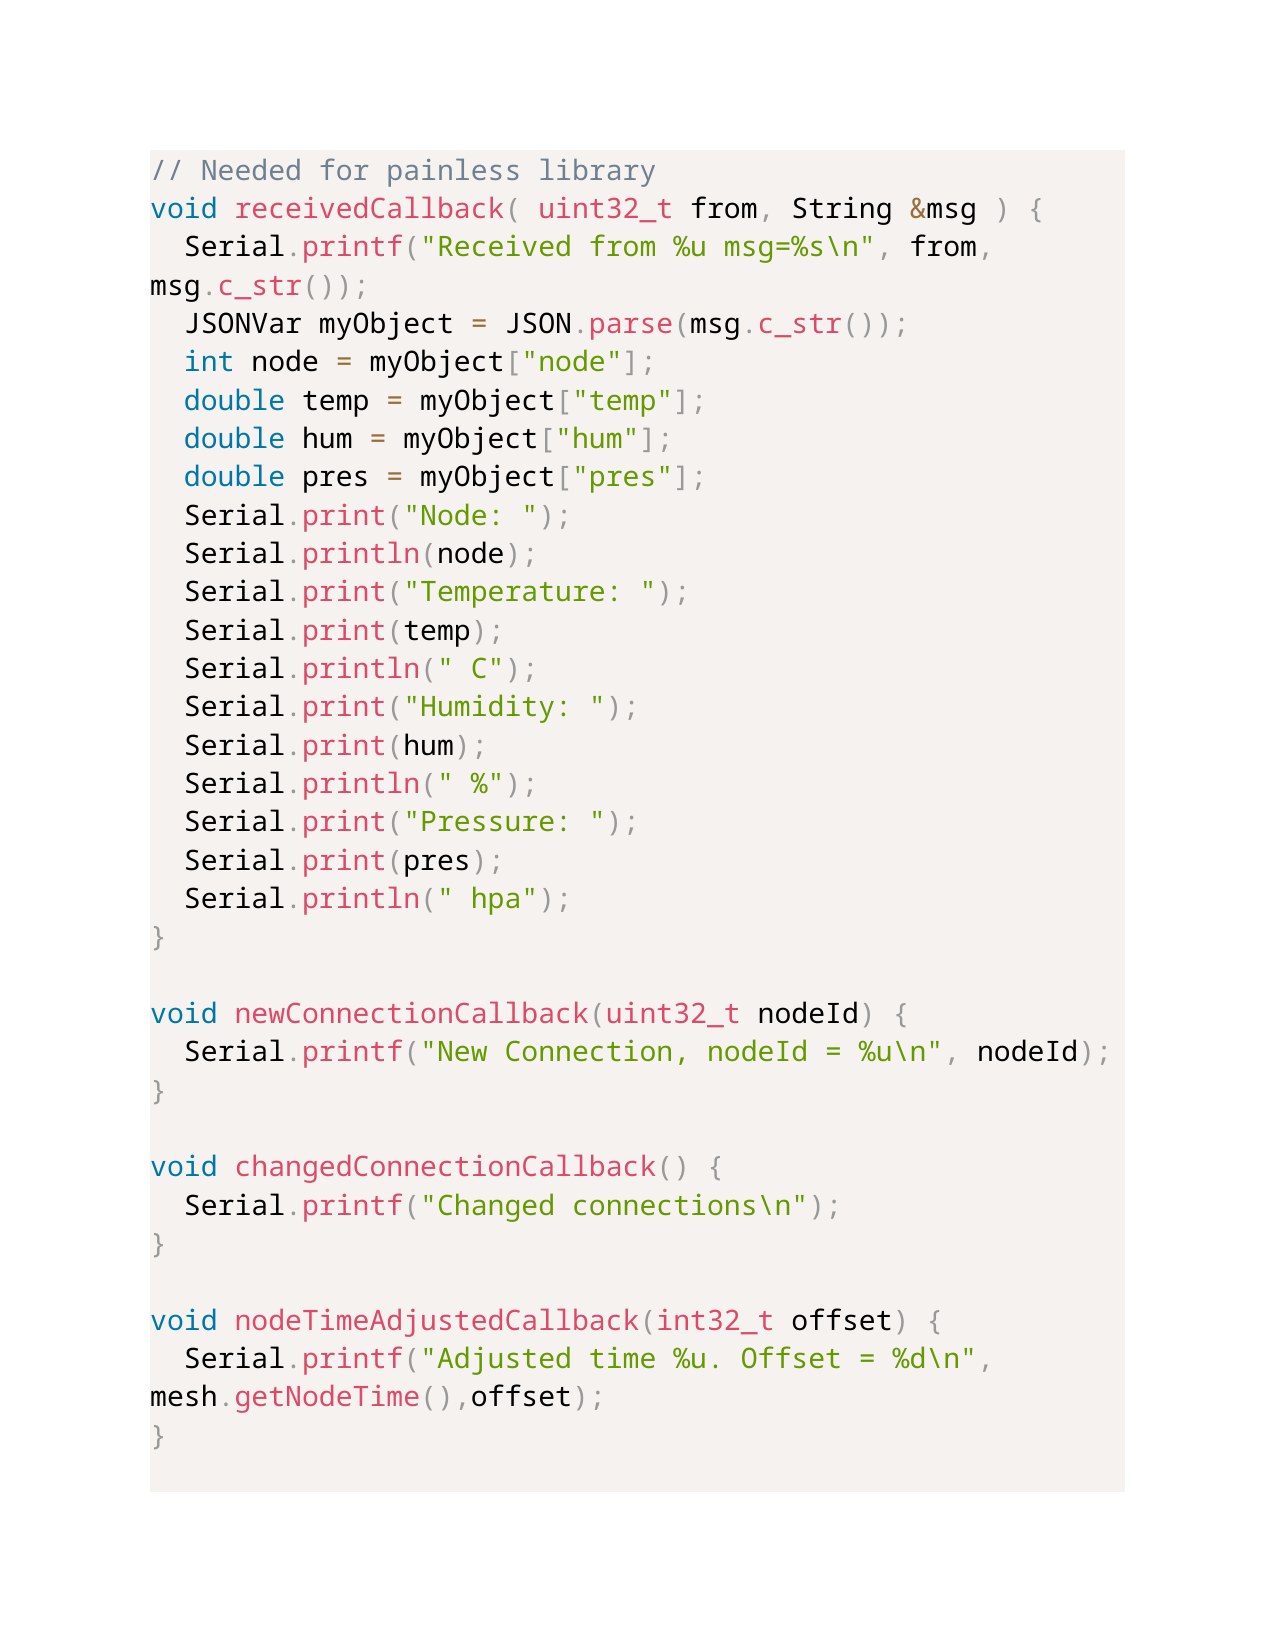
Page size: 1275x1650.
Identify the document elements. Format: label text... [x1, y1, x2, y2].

text double pres = myObject["pres"]; [150, 457, 1125, 495]
text } [150, 1415, 1125, 1453]
text Serial.print(hum); [150, 725, 1125, 763]
text } [150, 1223, 1125, 1262]
text Serial.println(" C"); [150, 648, 1125, 687]
text Serial.println(" hpa"); [150, 878, 1125, 917]
text Serial.println(" %"); [150, 763, 1125, 802]
text } [150, 1070, 1125, 1108]
text int node = myObject["node"]; [150, 342, 1125, 380]
text JSONVar myObject = JSON.parse(msg.c_str()); [150, 303, 1125, 342]
text double temp = myObject["temp"]; [150, 380, 1125, 418]
text Serial.print(temp); [150, 610, 1125, 648]
text Serial.print("Temperature: "); [150, 572, 1125, 610]
text Serial.printf("Changed connections\n"); [150, 1185, 1125, 1223]
text } [150, 917, 1125, 955]
text Serial.print("Humidity: "); [150, 687, 1125, 725]
text Serial.printf("Received from %u msg=%s\n", from, msg.c_str()); [150, 227, 1125, 303]
text // Needed for painless library [150, 150, 1125, 188]
text void receivedCallback( uint32_t from, String &msg ) { [150, 188, 1125, 227]
text void nodeTimeAdjustedCallback(int32_t offset) { [150, 1300, 1125, 1338]
text Serial.printf("New Connection, nodeId = %u\n", nodeId); [150, 1032, 1125, 1070]
text Serial.print("Pressure: "); [150, 802, 1125, 840]
text void changedConnectionCallback() { [150, 1147, 1125, 1185]
text Serial.print(pres); [150, 840, 1125, 878]
text Serial.printf("Adjusted time %u. Offset = %d\n", mesh.getNodeTime(),offset); [150, 1338, 1125, 1415]
text Serial.println(node); [150, 533, 1125, 572]
text void newConnectionCallback(uint32_t nodeId) { [150, 993, 1125, 1032]
text double hum = myObject["hum"]; [150, 418, 1125, 457]
text Serial.print("Node: "); [150, 495, 1125, 533]
